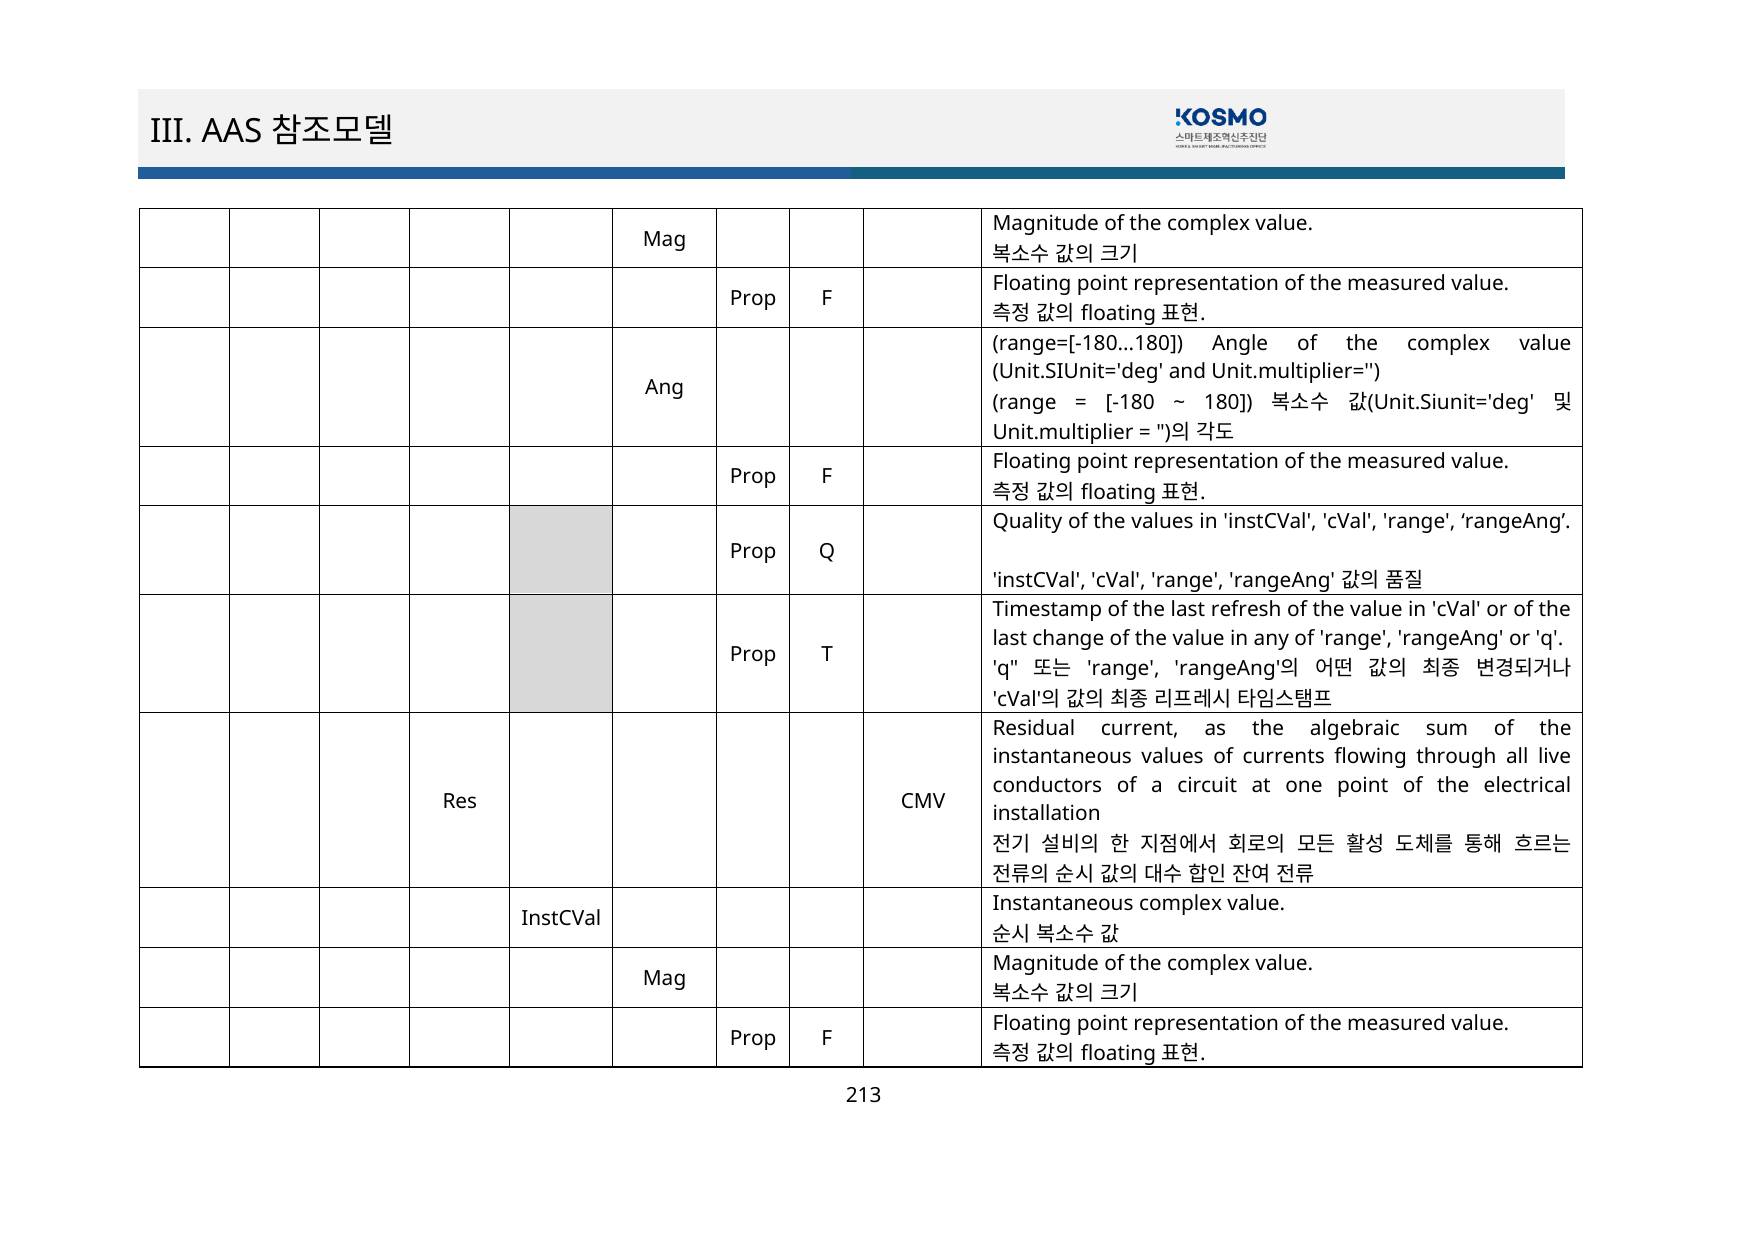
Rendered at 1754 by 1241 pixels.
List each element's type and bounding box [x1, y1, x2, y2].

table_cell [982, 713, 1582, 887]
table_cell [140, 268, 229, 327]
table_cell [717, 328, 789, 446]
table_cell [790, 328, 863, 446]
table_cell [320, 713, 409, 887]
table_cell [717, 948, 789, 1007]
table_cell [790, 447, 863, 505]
picture [1175, 108, 1267, 148]
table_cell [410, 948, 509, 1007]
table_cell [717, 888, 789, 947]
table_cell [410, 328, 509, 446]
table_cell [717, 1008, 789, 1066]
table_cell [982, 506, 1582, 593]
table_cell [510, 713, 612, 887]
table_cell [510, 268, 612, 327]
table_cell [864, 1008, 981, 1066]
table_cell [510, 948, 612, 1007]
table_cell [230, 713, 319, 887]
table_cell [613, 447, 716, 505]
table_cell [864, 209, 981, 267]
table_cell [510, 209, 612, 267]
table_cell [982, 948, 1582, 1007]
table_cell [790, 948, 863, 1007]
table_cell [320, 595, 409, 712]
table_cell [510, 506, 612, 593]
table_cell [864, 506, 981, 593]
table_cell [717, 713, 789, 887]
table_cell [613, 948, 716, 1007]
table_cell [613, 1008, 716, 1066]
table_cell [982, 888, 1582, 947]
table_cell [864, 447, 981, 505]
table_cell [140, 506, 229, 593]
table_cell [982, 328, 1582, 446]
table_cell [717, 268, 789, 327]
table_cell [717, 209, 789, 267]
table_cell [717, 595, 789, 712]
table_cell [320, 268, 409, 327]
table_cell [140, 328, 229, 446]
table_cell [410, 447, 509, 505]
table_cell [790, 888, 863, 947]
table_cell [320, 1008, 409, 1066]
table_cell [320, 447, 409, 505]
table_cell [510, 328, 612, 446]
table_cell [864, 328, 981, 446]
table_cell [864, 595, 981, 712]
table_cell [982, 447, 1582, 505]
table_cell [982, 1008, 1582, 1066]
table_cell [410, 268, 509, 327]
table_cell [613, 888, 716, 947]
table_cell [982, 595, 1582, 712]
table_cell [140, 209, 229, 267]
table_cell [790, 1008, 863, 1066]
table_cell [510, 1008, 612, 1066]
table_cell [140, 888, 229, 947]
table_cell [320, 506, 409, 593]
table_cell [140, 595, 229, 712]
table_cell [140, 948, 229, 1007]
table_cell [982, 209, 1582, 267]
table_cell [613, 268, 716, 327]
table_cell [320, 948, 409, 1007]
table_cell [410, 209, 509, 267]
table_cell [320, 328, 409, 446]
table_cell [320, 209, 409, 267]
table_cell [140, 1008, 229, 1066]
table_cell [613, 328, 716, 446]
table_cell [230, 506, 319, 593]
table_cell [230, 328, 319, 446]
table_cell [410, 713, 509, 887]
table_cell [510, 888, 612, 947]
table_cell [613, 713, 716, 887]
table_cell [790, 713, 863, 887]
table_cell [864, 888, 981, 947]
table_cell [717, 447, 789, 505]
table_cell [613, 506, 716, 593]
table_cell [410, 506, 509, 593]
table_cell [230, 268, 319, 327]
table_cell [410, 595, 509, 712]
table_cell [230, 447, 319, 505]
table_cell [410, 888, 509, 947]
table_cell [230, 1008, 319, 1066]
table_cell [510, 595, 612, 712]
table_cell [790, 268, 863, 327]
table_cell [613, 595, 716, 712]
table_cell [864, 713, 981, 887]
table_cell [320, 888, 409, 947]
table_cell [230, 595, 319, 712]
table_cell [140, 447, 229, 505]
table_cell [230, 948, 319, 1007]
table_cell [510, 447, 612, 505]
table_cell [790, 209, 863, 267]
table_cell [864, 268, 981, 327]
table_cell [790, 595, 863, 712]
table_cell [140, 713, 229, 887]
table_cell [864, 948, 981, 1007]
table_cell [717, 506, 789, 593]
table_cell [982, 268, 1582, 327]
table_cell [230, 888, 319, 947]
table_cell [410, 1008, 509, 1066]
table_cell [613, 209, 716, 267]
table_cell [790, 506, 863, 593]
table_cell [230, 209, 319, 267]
